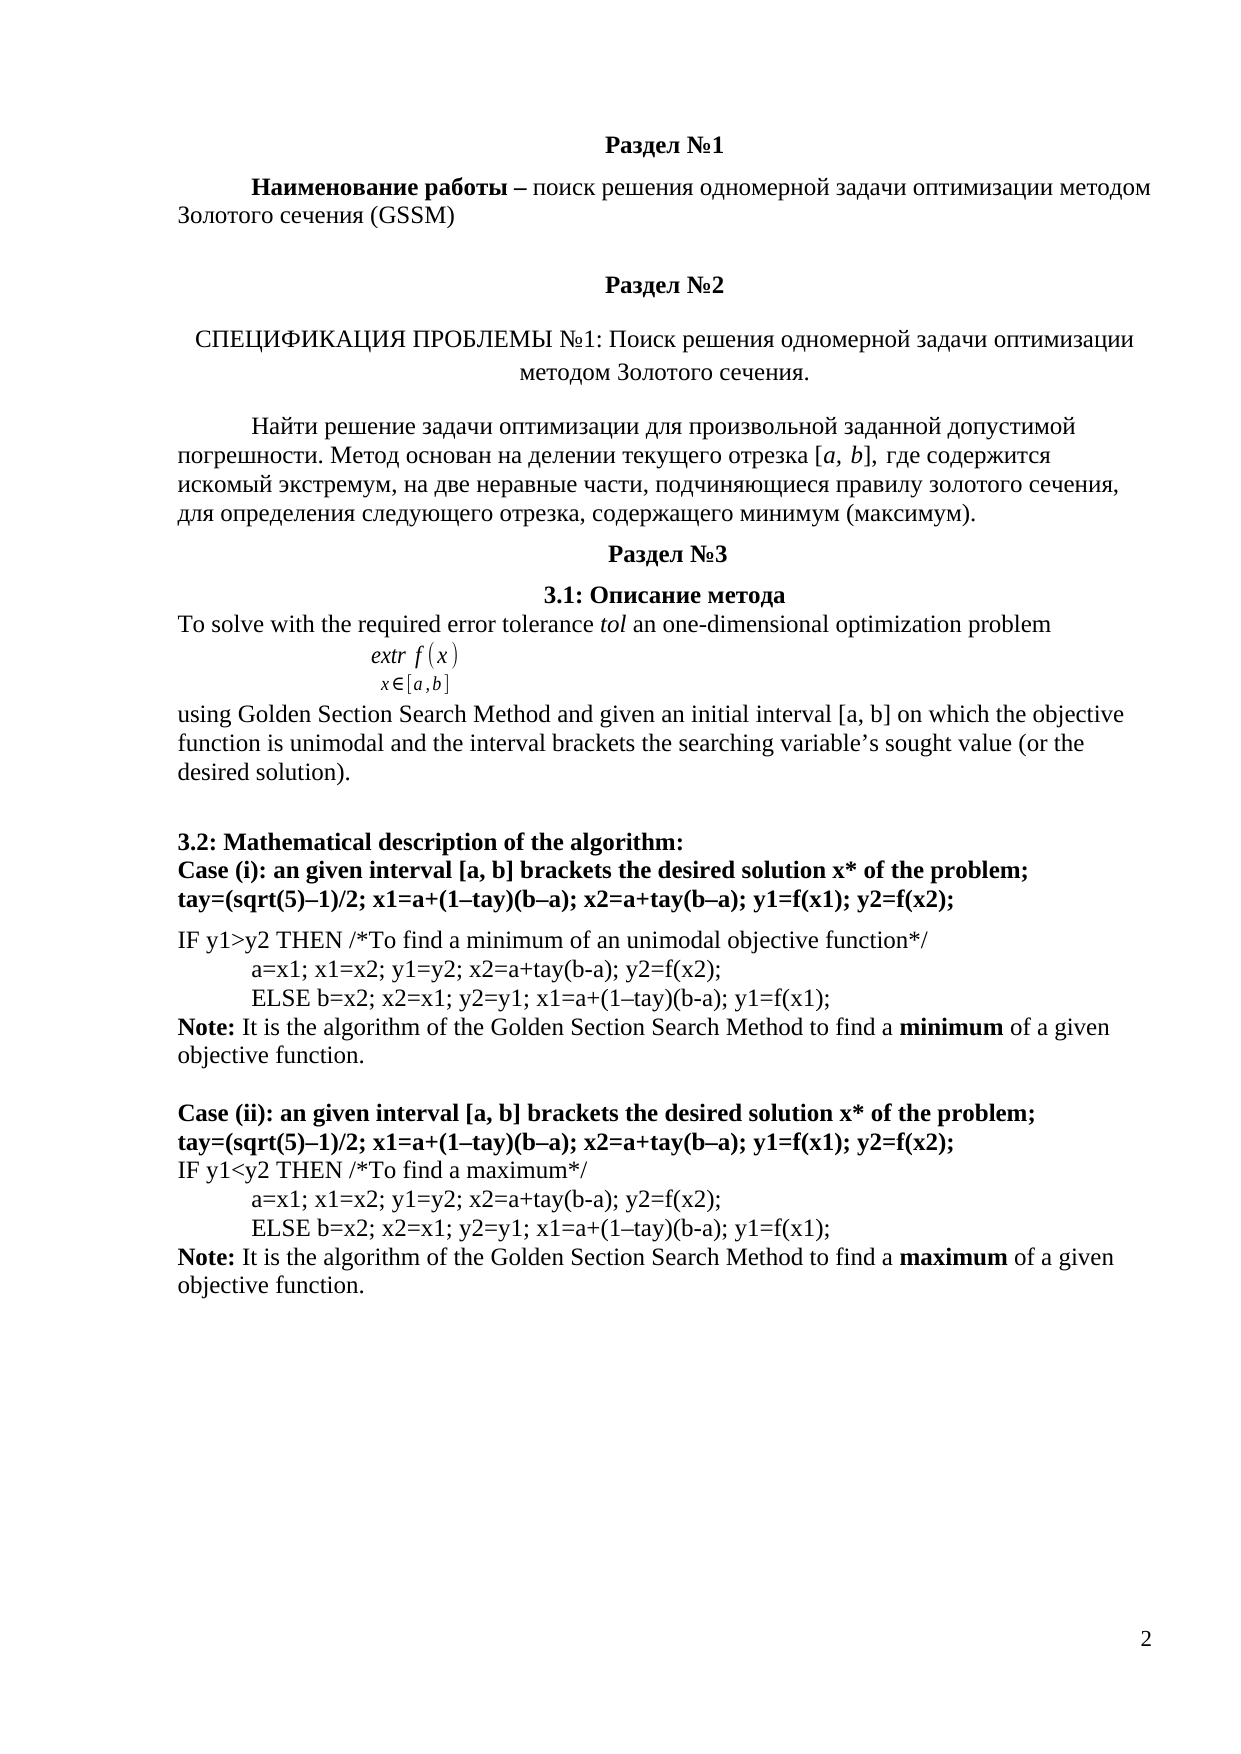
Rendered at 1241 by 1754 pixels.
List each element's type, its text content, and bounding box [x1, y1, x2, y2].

text 3.2: Mathematical description of the algorithm: Case (i): an given interval [a, b] brackets the desired solution x* of the problem; tay=(sqrt(5)–1)/2; x1=a+(1–tay)(b–a); x2=a+tay(b–a); y1=f(x1); y2=f(x2); [177, 827, 1152, 913]
text Найти решение задачи оптимизации для произвольной заданной допустимой погрешности. Метод основан на делении текущего отрезка [а, b], где содержится искомый экстремум, на две неравные части, подчиняющиеся правилу золотого сечения, для определения следующего отрезка, содержащего минимум (максимум). [177, 411, 1152, 526]
text To solve with the required error tolerance tol an one-dimensional optimization problem using Golden Section Search Method and given an initial interval [a, b] on which the objective function is unimodal and the interval brackets the searching variable’s sought value (or the desired solution). [177, 609, 1152, 786]
text ELSE b=x2; x2=x1; y2=y1; x1=a+(1–tay)(b-a); y1=f(x1); [177, 1213, 1152, 1242]
text IF y1<y2 THEN /*To find a maximum*/ [177, 1156, 1152, 1184]
text Раздел №2 [177, 271, 1152, 299]
text a=x1; x1=x2; y1=y2; x2=a+tay(b-a); y2=f(x2); [177, 954, 1152, 983]
text Раздел №3 [177, 539, 1152, 568]
text ELSE b=x2; x2=x1; y2=y1; x1=a+(1–tay)(b-a); y1=f(x1); [177, 983, 1152, 1012]
text СПЕЦИФИКАЦИЯ ПРОБЛЕМЫ №1: Поиск решения одномерной задачи оптимизации методом Золотого сечения. [177, 324, 1152, 386]
text Note: It is the algorithm of the Golden Section Search Method to find a maximum of a given objective function. [177, 1242, 1152, 1299]
text IF y1>y2 THEN /*To find a minimum of an unimodal objective function*/ [177, 926, 1152, 954]
text Наименование работы – поиск решения одномерной задачи оптимизации методом Золотого сечения (GSSM) [177, 172, 1152, 229]
text 3.1: Описание метода [177, 580, 1152, 609]
text Раздел №1 [177, 131, 1152, 159]
text Note: It is the algorithm of the Golden Section Search Method to find a minimum of a given objective function. [177, 1012, 1152, 1069]
text a=x1; x1=x2; y1=y2; x2=a+tay(b-a); y2=f(x2); [177, 1184, 1152, 1213]
text Case (ii): an given interval [a, b] brackets the desired solution x* of the problem; tay=(sqrt(5)–1)/2; x1=a+(1–tay)(b–a); x2=a+tay(b–a); y1=f(x1); y2=f(x2); [177, 1098, 1152, 1156]
